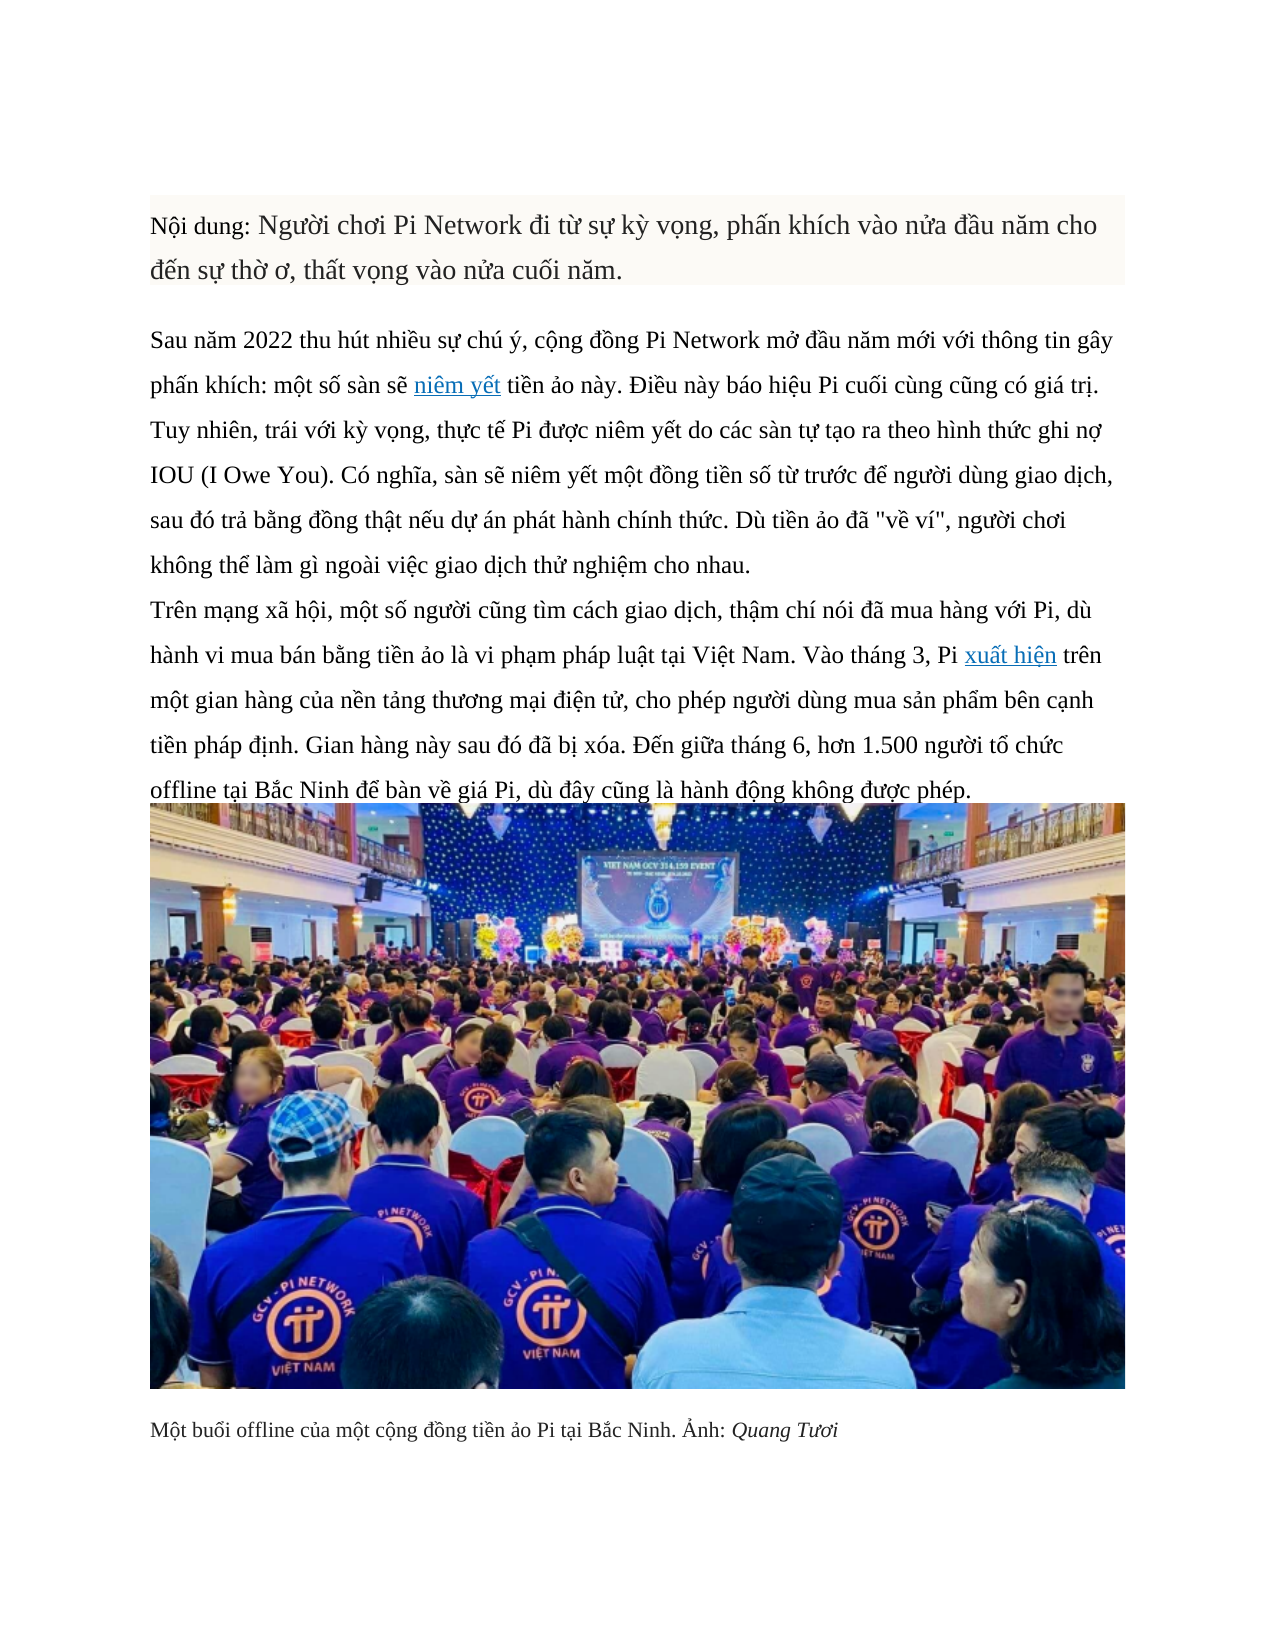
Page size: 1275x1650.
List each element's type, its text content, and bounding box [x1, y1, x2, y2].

text Một buổi offline của một cộng đồng tiền ảo Pi tại Bắc Ninh. Ảnh: Quang Tươi [150, 1407, 1125, 1442]
text Sau năm 2022 thu hút nhiều sự chú ý, cộng đồng Pi Network mở đầu năm mới với thông tin gây phấn khích: một số sàn sẽ niêm yết tiền ảo này. Điều này báo hiệu Pi cuối cùng cũng có giá trị. Tuy nhiên, trái với kỳ vọng, thực tế Pi được niêm yết do các sàn tự tạo ra theo hình thức ghi nợ IOU (I Owe You). Có nghĩa, sàn sẽ niêm yết một đồng tiền số từ trước để người dùng giao dịch, sau đó trả bằng đồng thật nếu dự án phát hành chính thức. Dù tiền ảo đã "về ví", người chơi không thể làm gì ngoài việc giao dịch thử nghiệm cho nhau. [150, 308, 1125, 578]
text Trên mạng xã hội, một số người cũng tìm cách giao dịch, thậm chí nói đã mua hàng với Pi, dù hành vi mua bán bằng tiền ảo là vi phạm pháp luật tại Việt Nam. Vào tháng 3, Pi xuất hiện trên một gian hàng của nền tảng thương mại điện tử, cho phép người dùng mua sản phẩm bên cạnh tiền pháp định. Gian hàng này sau đó đã bị xóa. Đến giữa tháng 6, hơn 1.500 người tổ chức offline tại Bắc Ninh để bàn về giá Pi, dù đây cũng là hành động không được phép. [150, 578, 1125, 803]
text Nội dung: Người chơi Pi Network đi từ sự kỳ vọng, phấn khích vào nửa đầu năm cho đến sự thờ ơ, thất vọng vào nửa cuối năm. [150, 195, 1125, 285]
picture [150, 803, 1125, 1389]
